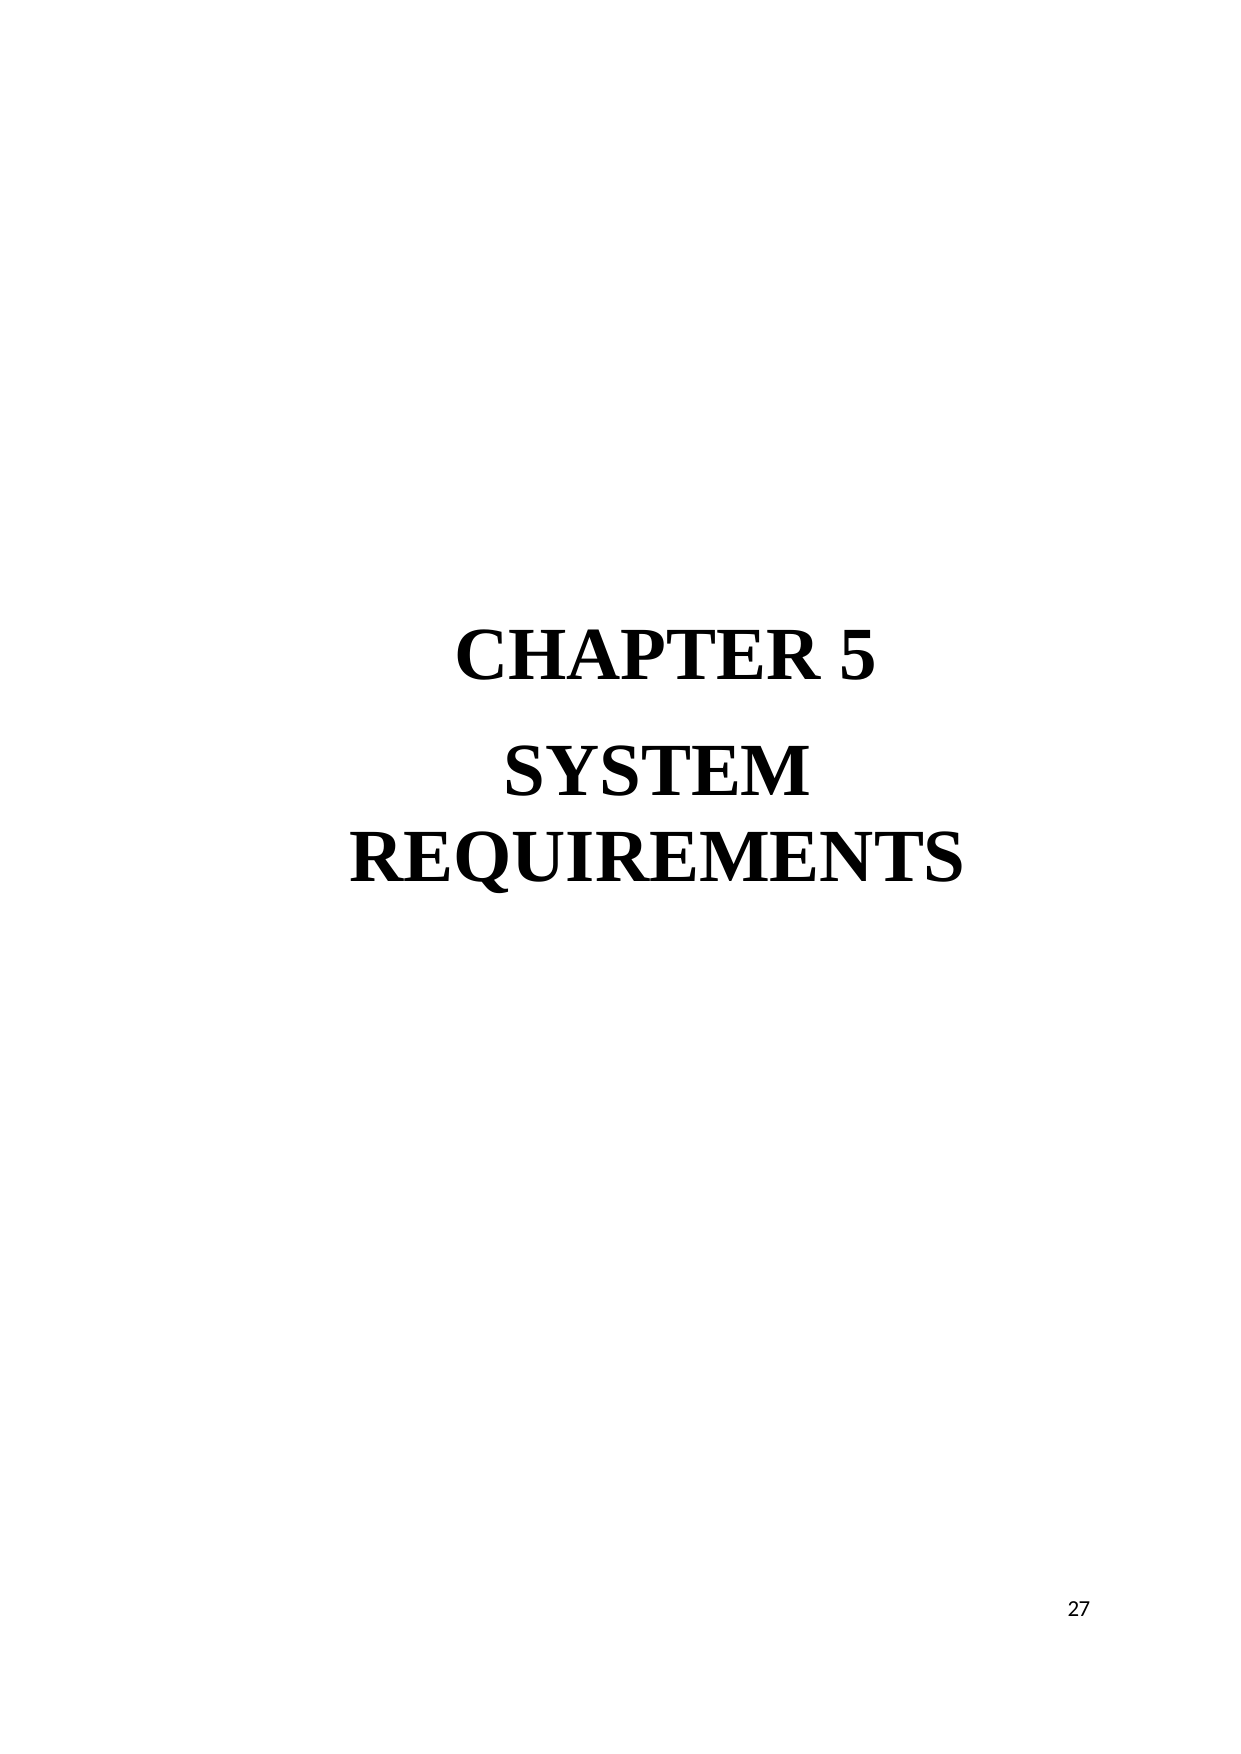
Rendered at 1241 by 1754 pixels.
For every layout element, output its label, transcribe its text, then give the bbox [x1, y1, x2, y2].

text SYSTEM REQUIREMENTS [349, 725, 966, 897]
subtitle CHAPTER 5 [104, 610, 1211, 696]
